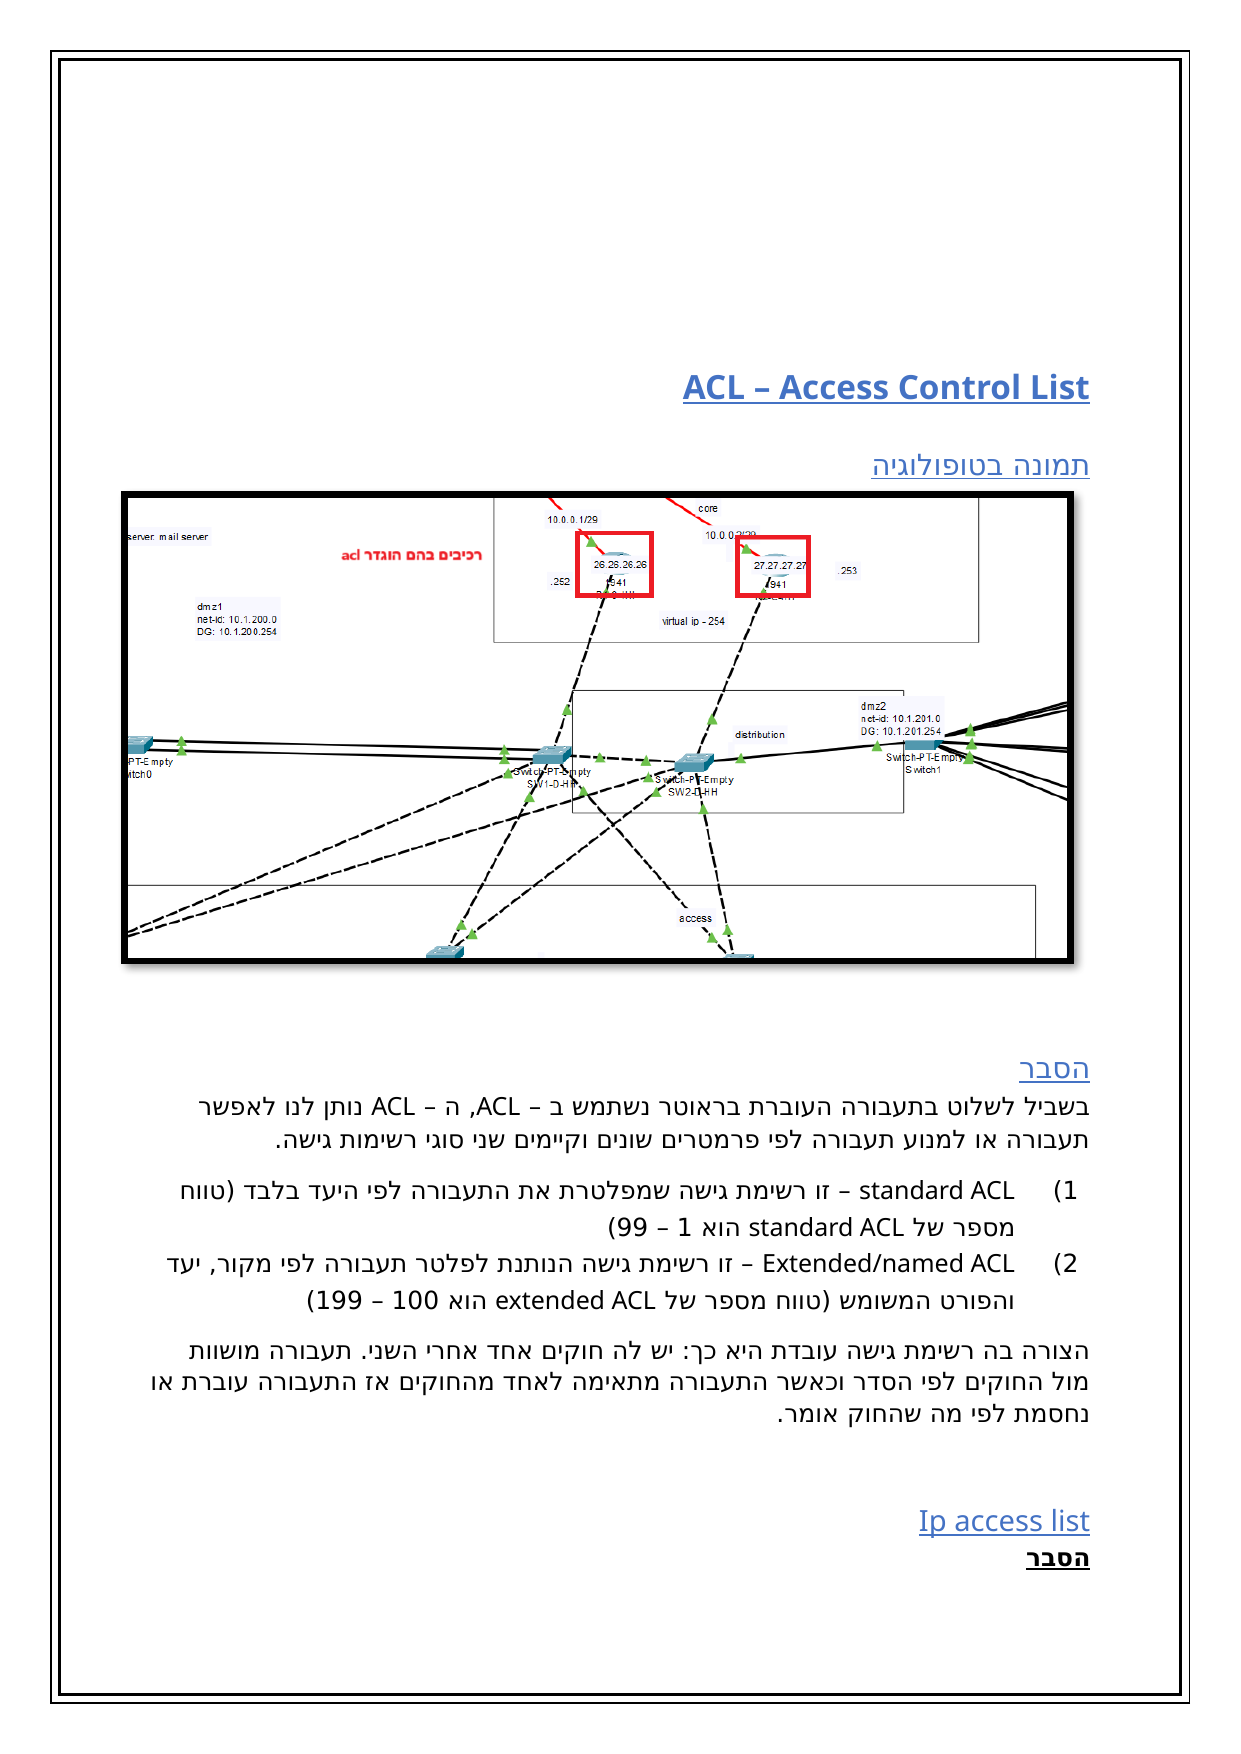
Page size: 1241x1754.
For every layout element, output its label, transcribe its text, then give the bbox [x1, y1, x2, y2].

list Extended/named ACL – זו רשימת גישה הנותנת לפלטר תעבורה לפי מקור, יעד והפורט המשומש (טווח מספר של extended ACL הוא 100 – 199) [150, 1246, 1053, 1317]
text הסבר [150, 1543, 1090, 1572]
subtitle Ip access list [150, 1500, 1090, 1540]
subtitle ACL – Access Control List [150, 364, 1090, 409]
subtitle הסבר [150, 1052, 1090, 1086]
subtitle תמונה בטופולוגיה [150, 448, 1090, 482]
text הצורה בה רשימת גישה עובדת היא כך: יש לה חוקים אחד אחרי השני. תעבורה מושוות מול החוקים לפי הסדר וכאשר התעבורה מתאימה לאחד מהחוקים אז התעבורה עוברת או נחסמת לפי מה שהחוק אומר. [150, 1336, 1090, 1428]
picture [128, 498, 1067, 958]
list standard ACL – זו רשימת גישה שמפלטרת את התעבורה לפי היעד בלבד (טווח מספר של standard ACL הוא 1 – 99) [150, 1173, 1053, 1243]
text בשביל לשלוט בתעבורה העוברת בראוטר נשתמש ב – ACL, ה – ACL נותן לנו לאפשר תעבורה או למנוע תעבורה לפי פרמטרים שונים וקיימים שני סוגי רשימות גישה. [150, 1088, 1090, 1154]
